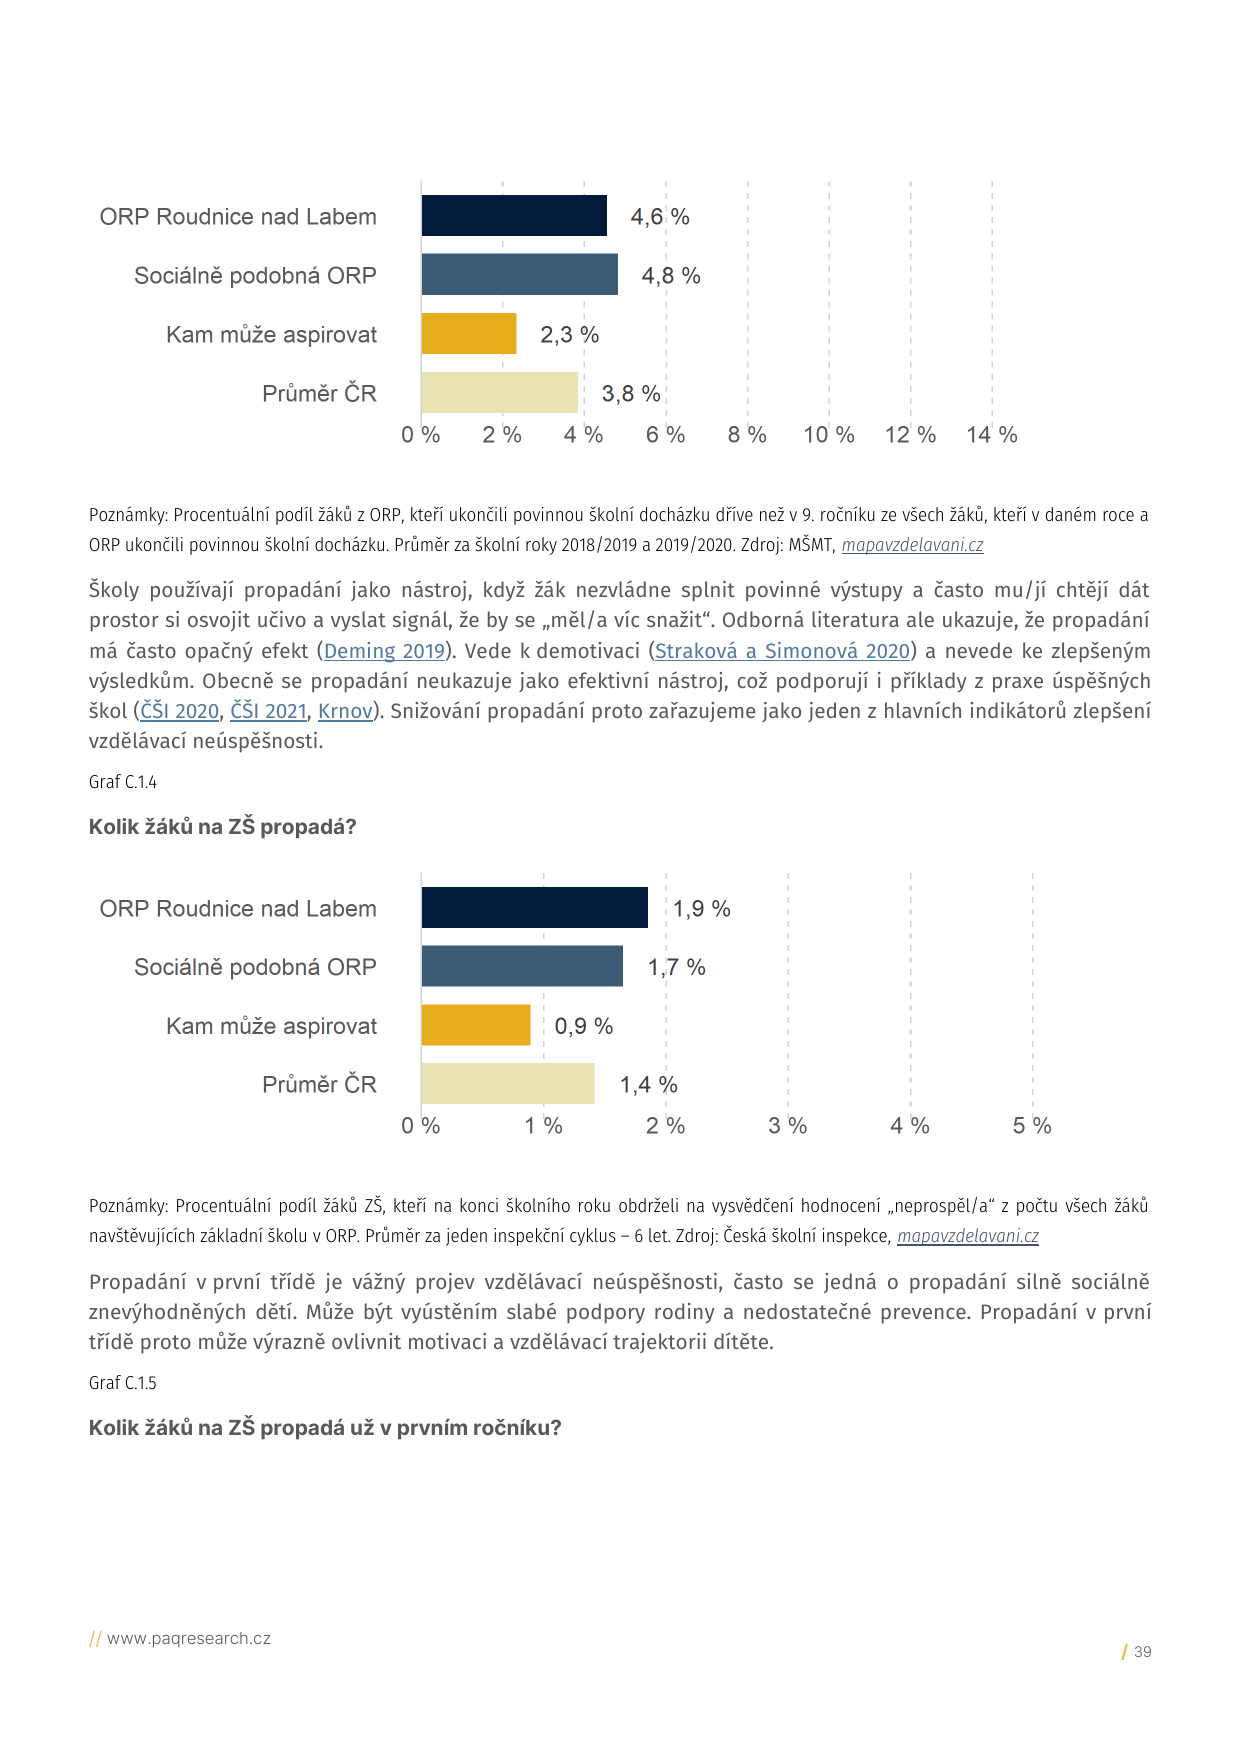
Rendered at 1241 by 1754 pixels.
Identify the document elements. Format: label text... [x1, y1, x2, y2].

picture [88, 147, 1139, 480]
text Propadání v první třídě je vážný projev vzdělávací neúspěšnosti, často se jedná o propadání silně sociálně znevýhodněných dětí. Může být vyústěním slabé podpory rodiny a nedostatečné prevence. Propadání v první třídě proto může výrazně ovlivnit motivaci a vzdělávací trajektorii dítěte. [89, 1264, 1152, 1355]
text Poznámky: Procentuální podíl žáků ZŠ, kteří na konci školního roku obdrželi na vysvědčení hodnocení „neprospěl/a“ z počtu všech žáků navštěvujících základní školu v ORP. Průměr za jeden inspekční cyklus – 6 let. Zdroj: Česká školní inspekce, mapavzdelavani.cz [89, 1187, 1152, 1248]
text Graf C.1.5 [89, 1372, 1152, 1394]
text Kolik žáků na ZŠ propadá? [89, 809, 1152, 839]
text Školy používají propadání jako nástroj, když žák nezvládne splnit povinné výstupy a často mu/jí chtějí dát prostor si osvojit učivo a vyslat signál, že by se „měl/a víc snažit“. Odborná literatura ale ukazuje, že propadání má často opačný efekt (Deming 2019). Vede k demotivaci (Straková a Simonová 2020) a nevede ke zlepšeným výsledkům. Obecně se propadání neukazuje jako efektivní nástroj, což podporují i příklady z praxe úspěšných škol (ČŠI 2020, ČŠI 2021, Krnov). Snižování propadání proto zařazujeme jako jeden z hlavních indikátorů zlepšení vzdělávací neúspěšnosti. [89, 573, 1152, 754]
text Graf C.1.4 [89, 771, 1152, 793]
picture [88, 839, 1139, 1171]
text Kolik žáků na ZŠ propadá už v prvním ročníku? [89, 1410, 1152, 1440]
text Poznámky: Procentuální podíl žáků z ORP, kteří ukončili povinnou školní docházku dříve než v 9. ročníku ze všech žáků, kteří v daném roce a ORP ukončili povinnou školní docházku. Průměr za školní roky 2018/2019 a 2019/2020. Zdroj: MŠMT, mapavzdelavani.cz [89, 496, 1152, 556]
